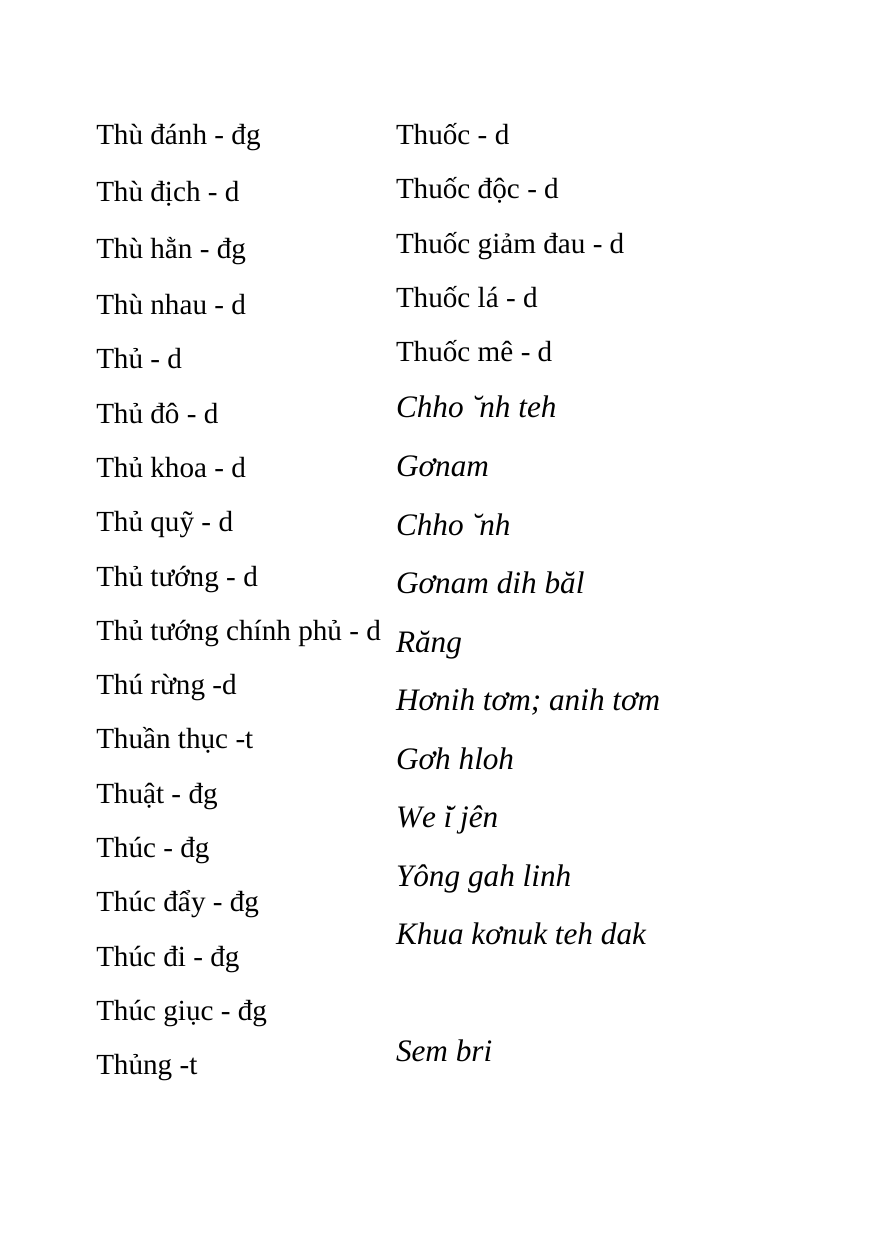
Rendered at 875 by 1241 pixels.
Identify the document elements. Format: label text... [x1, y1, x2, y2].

text Thuốc lá - d [396, 280, 685, 314]
text Thúc - đg [96, 830, 385, 864]
text Răng [396, 623, 685, 659]
text Thủng -t [96, 1047, 385, 1081]
text Thủ tướng chính phủ - d [96, 613, 385, 647]
text Gơnam dih băl [396, 564, 685, 600]
text Gơnam [396, 447, 685, 483]
text Thủ đô - d [96, 396, 385, 429]
text Khua kơnuk teh dak [396, 916, 685, 952]
text Thù đánh - đg [96, 117, 385, 151]
text Thuốc mê - d [396, 334, 685, 368]
text Thúc đi - đg [96, 939, 385, 972]
text Sem bri [396, 1033, 685, 1069]
text Thuốc - d [396, 117, 685, 151]
text Thuốc độc - d [396, 172, 685, 205]
text We ̆i jên [396, 798, 685, 834]
text Thù hằn - đg [96, 231, 385, 264]
text Hơnih tơm; anih tơm [396, 681, 685, 717]
text Thúc giục - đg [96, 993, 385, 1026]
text Chho ̆ nh [396, 506, 685, 542]
text Thù nhau - d [96, 287, 385, 321]
text Thuốc giảm đau - d [396, 226, 685, 259]
text Thủ tướng - d [96, 559, 385, 592]
text Thủ - d [96, 342, 385, 375]
text Thủ quỹ - d [96, 504, 385, 538]
text Chho ̆ nh teh [396, 389, 685, 425]
text Yông gah linh [396, 857, 685, 893]
text Gơh hloh [396, 740, 685, 776]
text Thú rừng -d [96, 667, 385, 701]
text Thúc đẩy - đg [96, 884, 385, 918]
text Thuần thục -t [96, 722, 385, 755]
text Thù địch - d [96, 174, 385, 208]
text Thuật - đg [96, 776, 385, 809]
text Thủ khoa - d [96, 450, 385, 484]
